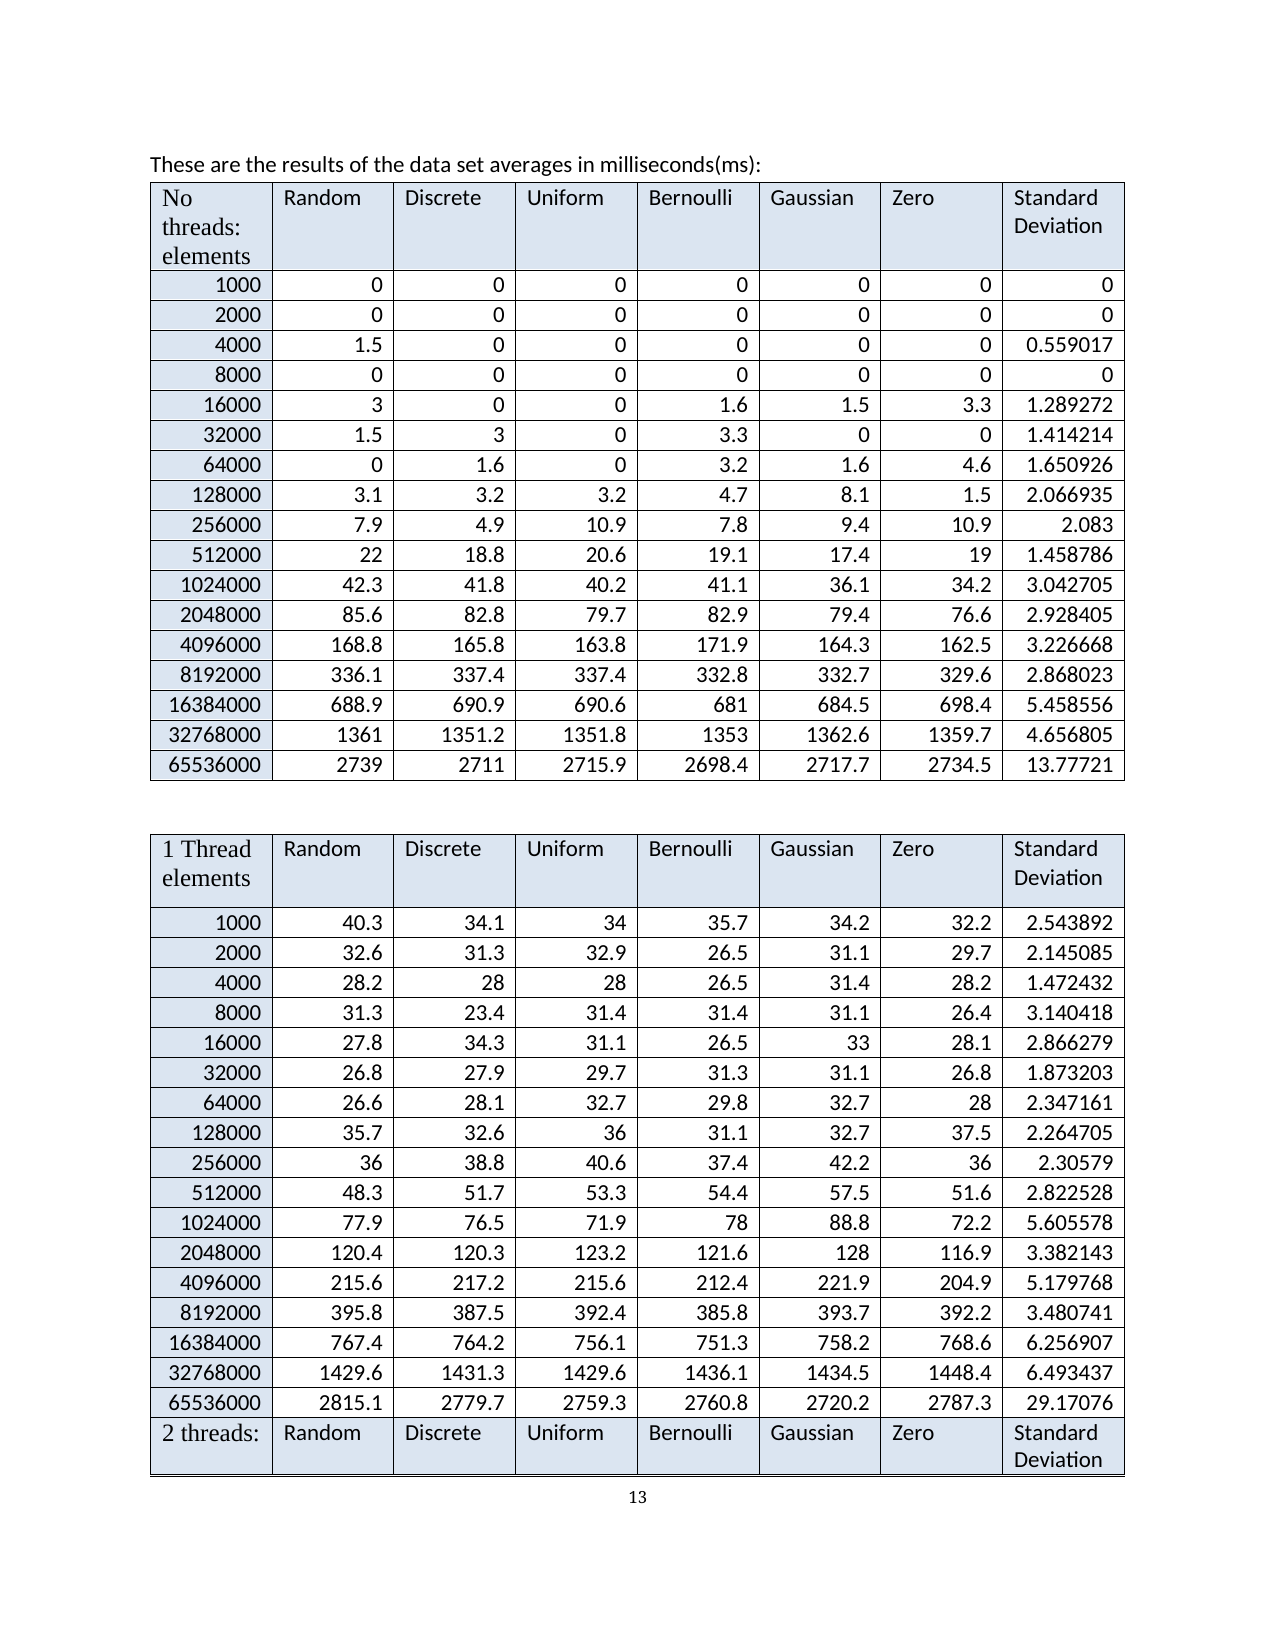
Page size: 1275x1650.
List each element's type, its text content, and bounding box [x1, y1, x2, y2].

table_cell 1.650926 [1003, 451, 1124, 479]
table_cell 17.4 [760, 541, 880, 569]
table_header Bernoulli [638, 183, 759, 269]
table_cell 1.6 [638, 391, 759, 419]
table_cell 337.4 [516, 661, 637, 689]
table_cell 32000 [151, 421, 272, 449]
table_cell Discrete [394, 1418, 515, 1474]
table_cell 123.2 [516, 1238, 637, 1267]
table_cell 4.7 [638, 481, 759, 509]
table_cell 0 [760, 271, 880, 299]
table_cell 2779.7 [394, 1388, 515, 1417]
table_cell 698.4 [881, 691, 1002, 719]
table_cell 0 [394, 331, 515, 359]
table_cell 392.2 [881, 1298, 1002, 1327]
table_cell 2.083 [1003, 511, 1124, 539]
table_cell 32.7 [760, 1088, 880, 1117]
table_cell 221.9 [760, 1268, 880, 1297]
table_cell 128 [760, 1238, 880, 1267]
table_cell 34.1 [394, 908, 515, 937]
table_cell Random [273, 1418, 393, 1474]
table_cell 337.4 [394, 661, 515, 689]
table_cell 1.458786 [1003, 541, 1124, 569]
table_cell 22 [273, 541, 393, 569]
table_cell 512000 [151, 1178, 272, 1207]
table_cell Bernoulli [638, 1418, 759, 1474]
table_cell 4096000 [151, 1268, 272, 1297]
table_cell 336.1 [273, 661, 393, 689]
table_cell 32.6 [394, 1118, 515, 1147]
table_cell 3.480741 [1003, 1298, 1124, 1327]
table_cell 758.2 [760, 1328, 880, 1357]
table_cell 681 [638, 691, 759, 719]
table_cell 57.5 [760, 1178, 880, 1207]
table_cell 41.8 [394, 571, 515, 599]
table_header Uniform [516, 835, 637, 907]
table_cell 26.8 [273, 1058, 393, 1087]
table_cell 1.5 [881, 481, 1002, 509]
table_header Zero [881, 183, 1002, 269]
table_cell 76.5 [394, 1208, 515, 1237]
table_cell Standard Deviation [1003, 1418, 1124, 1474]
table_cell 29.7 [881, 938, 1002, 967]
table_cell 16000 [151, 1028, 272, 1057]
table_cell 120.3 [394, 1238, 515, 1267]
table_cell 36 [881, 1148, 1002, 1177]
table_cell 2739 [273, 751, 393, 779]
table_cell 31.3 [273, 998, 393, 1027]
table_cell 2.543892 [1003, 908, 1124, 937]
table_cell 29.8 [638, 1088, 759, 1117]
table_cell 3.2 [638, 451, 759, 479]
table_cell 40.3 [273, 908, 393, 937]
table_cell 32768000 [151, 721, 272, 749]
table_cell 1024000 [151, 571, 272, 599]
table_header Standard Deviation [1003, 835, 1124, 907]
table_cell 2000 [151, 938, 272, 967]
table_cell 0 [516, 331, 637, 359]
table_cell 1431.3 [394, 1358, 515, 1387]
table_cell 8000 [151, 361, 272, 389]
table_cell 6.493437 [1003, 1358, 1124, 1387]
table_cell 0 [1003, 271, 1124, 299]
table_cell 688.9 [273, 691, 393, 719]
table_cell 88.8 [760, 1208, 880, 1237]
table_cell 32000 [151, 1058, 272, 1087]
table_cell 3.1 [273, 481, 393, 509]
table_cell 3.3 [638, 421, 759, 449]
table_cell 767.4 [273, 1328, 393, 1357]
table_cell 121.6 [638, 1238, 759, 1267]
table_cell 1361 [273, 721, 393, 749]
table_cell 0 [638, 301, 759, 329]
table_cell 26.5 [638, 1028, 759, 1057]
table_cell 29.7 [516, 1058, 637, 1087]
table_cell 162.5 [881, 631, 1002, 659]
table_cell 393.7 [760, 1298, 880, 1327]
table_cell 0 [638, 361, 759, 389]
table_cell 64000 [151, 451, 272, 479]
table_cell 0 [516, 271, 637, 299]
table_cell 31.3 [638, 1058, 759, 1087]
table_cell 1.6 [760, 451, 880, 479]
table_cell 0 [394, 361, 515, 389]
table_cell 10.9 [516, 511, 637, 539]
table_cell 2.347161 [1003, 1088, 1124, 1117]
table_cell 1.6 [394, 451, 515, 479]
table_cell 2.30579 [1003, 1148, 1124, 1177]
table_cell 751.3 [638, 1328, 759, 1357]
table_cell 332.8 [638, 661, 759, 689]
table_cell 3 [394, 421, 515, 449]
table_cell 0 [516, 421, 637, 449]
table_cell 0 [881, 421, 1002, 449]
table_cell 1.873203 [1003, 1058, 1124, 1087]
table_cell Uniform [516, 1418, 637, 1474]
table_cell 26.8 [881, 1058, 1002, 1087]
table_cell 2048000 [151, 601, 272, 629]
table_cell 6.256907 [1003, 1328, 1124, 1357]
table_cell 27.8 [273, 1028, 393, 1057]
table_cell 4.656805 [1003, 721, 1124, 749]
table_cell 2 threads: elements [151, 1418, 272, 1474]
table_cell 756.1 [516, 1328, 637, 1357]
table_cell 4.9 [394, 511, 515, 539]
table_cell 31.4 [516, 998, 637, 1027]
table_cell 5.458556 [1003, 691, 1124, 719]
table_cell 1351.8 [516, 721, 637, 749]
table_cell 215.6 [516, 1268, 637, 1297]
table_cell 32.9 [516, 938, 637, 967]
table_cell 3.226668 [1003, 631, 1124, 659]
table_cell 23.4 [394, 998, 515, 1027]
table_header 1 Thread elements [151, 835, 272, 907]
table_cell 42.2 [760, 1148, 880, 1177]
table_cell 0 [394, 301, 515, 329]
table_cell 3.140418 [1003, 998, 1124, 1027]
table_cell 4000 [151, 331, 272, 359]
table_cell 28 [394, 968, 515, 997]
table_cell 28.1 [394, 1088, 515, 1117]
table_cell 1000 [151, 271, 272, 299]
table_cell 2715.9 [516, 751, 637, 779]
table_cell 0 [516, 361, 637, 389]
table_cell 31.1 [760, 938, 880, 967]
table_cell 0.559017 [1003, 331, 1124, 359]
table_header Zero [881, 835, 1002, 907]
table_cell 37.4 [638, 1148, 759, 1177]
table_cell 31.4 [638, 998, 759, 1027]
table_cell 0 [1003, 361, 1124, 389]
table_cell 329.6 [881, 661, 1002, 689]
table_cell 4000 [151, 968, 272, 997]
table_cell 1.289272 [1003, 391, 1124, 419]
table_cell 690.9 [394, 691, 515, 719]
table_cell 684.5 [760, 691, 880, 719]
table_cell 0 [516, 451, 637, 479]
table_cell 3.042705 [1003, 571, 1124, 599]
table_cell 28.2 [881, 968, 1002, 997]
table_cell 212.4 [638, 1268, 759, 1297]
table_cell 1362.6 [760, 721, 880, 749]
table_cell 3 [273, 391, 393, 419]
table_cell 2.822528 [1003, 1178, 1124, 1207]
table_cell 32.6 [273, 938, 393, 967]
table_cell 1359.7 [881, 721, 1002, 749]
table_cell 1.5 [760, 391, 880, 419]
table_cell 2759.3 [516, 1388, 637, 1417]
table_cell 0 [273, 301, 393, 329]
table_cell 1.472432 [1003, 968, 1124, 997]
table_header No threads: elements [151, 183, 272, 269]
table_cell 37.5 [881, 1118, 1002, 1147]
table_cell 54.4 [638, 1178, 759, 1207]
table_cell 34.2 [760, 908, 880, 937]
table_cell 51.6 [881, 1178, 1002, 1207]
table_cell 31.1 [760, 998, 880, 1027]
table_cell 53.3 [516, 1178, 637, 1207]
table_cell 31.3 [394, 938, 515, 967]
table_cell 168.8 [273, 631, 393, 659]
table_cell 1000 [151, 908, 272, 937]
table_cell 36 [273, 1148, 393, 1177]
table_cell 217.2 [394, 1268, 515, 1297]
table_cell 332.7 [760, 661, 880, 689]
text These are the results of the data set averages in milliseconds(ms): [150, 150, 1125, 178]
table_cell 31.4 [760, 968, 880, 997]
table_cell 32.7 [760, 1118, 880, 1147]
table_cell 41.1 [638, 571, 759, 599]
table_cell 512000 [151, 541, 272, 569]
table_cell 8192000 [151, 661, 272, 689]
table_cell 27.9 [394, 1058, 515, 1087]
table_header Gaussian [760, 183, 880, 269]
table_cell 28 [881, 1088, 1002, 1117]
table_cell 2720.2 [760, 1388, 880, 1417]
table_cell 1429.6 [516, 1358, 637, 1387]
table_cell 165.8 [394, 631, 515, 659]
table_cell 1448.4 [881, 1358, 1002, 1387]
table_cell 5.179768 [1003, 1268, 1124, 1297]
table_cell 0 [760, 421, 880, 449]
table_cell 0 [881, 361, 1002, 389]
table_cell 0 [1003, 301, 1124, 329]
table_cell 28.2 [273, 968, 393, 997]
table_cell 28.1 [881, 1028, 1002, 1057]
table_cell 8000 [151, 998, 272, 1027]
table_cell 0 [273, 361, 393, 389]
table_cell 0 [516, 301, 637, 329]
table_cell 3.3 [881, 391, 1002, 419]
table_header Discrete [394, 835, 515, 907]
table_cell 1436.1 [638, 1358, 759, 1387]
table_cell 256000 [151, 511, 272, 539]
table_cell 0 [760, 331, 880, 359]
table_cell 0 [760, 361, 880, 389]
table_cell 1353 [638, 721, 759, 749]
table_cell 2711 [394, 751, 515, 779]
table_cell 2.066935 [1003, 481, 1124, 509]
table_cell Zero [881, 1418, 1002, 1474]
table_cell 10.9 [881, 511, 1002, 539]
table_cell 16000 [151, 391, 272, 419]
table_cell 116.9 [881, 1238, 1002, 1267]
table_cell 2787.3 [881, 1388, 1002, 1417]
table_cell 36.1 [760, 571, 880, 599]
table_cell 77.9 [273, 1208, 393, 1237]
table_header Gaussian [760, 835, 880, 907]
table_cell 0 [760, 301, 880, 329]
table_cell 0 [273, 451, 393, 479]
table_cell 0 [881, 271, 1002, 299]
table_cell 392.4 [516, 1298, 637, 1327]
table_cell 2000 [151, 301, 272, 329]
table_cell 32768000 [151, 1358, 272, 1387]
table_cell 85.6 [273, 601, 393, 629]
table_cell 1429.6 [273, 1358, 393, 1387]
table_cell 26.6 [273, 1088, 393, 1117]
table_cell 42.3 [273, 571, 393, 599]
table_cell 2734.5 [881, 751, 1002, 779]
table_cell 13.77721 [1003, 751, 1124, 779]
table_cell 1351.2 [394, 721, 515, 749]
table_cell 256000 [151, 1148, 272, 1177]
table_cell 29.17076 [1003, 1388, 1124, 1417]
table_cell 2.928405 [1003, 601, 1124, 629]
table_cell 7.8 [638, 511, 759, 539]
table_cell 64000 [151, 1088, 272, 1117]
table_cell Gaussian [760, 1418, 880, 1474]
table_cell 16384000 [151, 1328, 272, 1357]
table_cell 38.8 [394, 1148, 515, 1177]
table_cell 128000 [151, 481, 272, 509]
table_cell 2815.1 [273, 1388, 393, 1417]
table_cell 79.7 [516, 601, 637, 629]
table_cell 20.6 [516, 541, 637, 569]
table_header Random [273, 835, 393, 907]
table_cell 1.5 [273, 421, 393, 449]
table_cell 0 [881, 301, 1002, 329]
table_cell 7.9 [273, 511, 393, 539]
table_cell 0 [273, 271, 393, 299]
table_cell 34.2 [881, 571, 1002, 599]
table_cell 82.8 [394, 601, 515, 629]
table_cell 2048000 [151, 1238, 272, 1267]
table_cell 8192000 [151, 1298, 272, 1327]
table_cell 4096000 [151, 631, 272, 659]
table_cell 2698.4 [638, 751, 759, 779]
table_cell 0 [516, 391, 637, 419]
table_header Uniform [516, 183, 637, 269]
table_cell 34 [516, 908, 637, 937]
table_cell 33 [760, 1028, 880, 1057]
table_cell 34.3 [394, 1028, 515, 1057]
table_cell 26.5 [638, 968, 759, 997]
table_cell 72.2 [881, 1208, 1002, 1237]
table_cell 0 [881, 331, 1002, 359]
table_header Random [273, 183, 393, 269]
table_cell 163.8 [516, 631, 637, 659]
table_cell 51.7 [394, 1178, 515, 1207]
table_cell 764.2 [394, 1328, 515, 1357]
table_cell 2760.8 [638, 1388, 759, 1417]
table_cell 1434.5 [760, 1358, 880, 1387]
table_cell 18.8 [394, 541, 515, 569]
table_cell 1.414214 [1003, 421, 1124, 449]
table_cell 204.9 [881, 1268, 1002, 1297]
table_cell 76.6 [881, 601, 1002, 629]
table_cell 171.9 [638, 631, 759, 659]
table_cell 28 [516, 968, 637, 997]
table_header Discrete [394, 183, 515, 269]
table_cell 40.6 [516, 1148, 637, 1177]
table_cell 120.4 [273, 1238, 393, 1267]
table_cell 19.1 [638, 541, 759, 569]
table_cell 40.2 [516, 571, 637, 599]
table_cell 2.145085 [1003, 938, 1124, 967]
table_cell 32.7 [516, 1088, 637, 1117]
table_cell 1.5 [273, 331, 393, 359]
table_cell 2717.7 [760, 751, 880, 779]
table_cell 3.2 [516, 481, 637, 509]
table_cell 4.6 [881, 451, 1002, 479]
table_cell 387.5 [394, 1298, 515, 1327]
table_cell 35.7 [273, 1118, 393, 1147]
table_cell 385.8 [638, 1298, 759, 1327]
table_cell 0 [638, 271, 759, 299]
table_cell 3.382143 [1003, 1238, 1124, 1267]
table_cell 79.4 [760, 601, 880, 629]
table_cell 65536000 [151, 751, 272, 779]
table_cell 36 [516, 1118, 637, 1147]
table_cell 31.1 [638, 1118, 759, 1147]
table_cell 2.868023 [1003, 661, 1124, 689]
table_cell 19 [881, 541, 1002, 569]
table_cell 35.7 [638, 908, 759, 937]
table_cell 215.6 [273, 1268, 393, 1297]
table_cell 16384000 [151, 691, 272, 719]
table_cell 3.2 [394, 481, 515, 509]
table_cell 82.9 [638, 601, 759, 629]
table_header Standard Deviation [1003, 183, 1124, 269]
table_cell 128000 [151, 1118, 272, 1147]
table_cell 0 [394, 391, 515, 419]
table_cell 31.1 [760, 1058, 880, 1087]
table_cell 164.3 [760, 631, 880, 659]
table_cell 2.264705 [1003, 1118, 1124, 1147]
table_header Bernoulli [638, 835, 759, 907]
table_cell 31.1 [516, 1028, 637, 1057]
table_cell 2.866279 [1003, 1028, 1124, 1057]
table_cell 8.1 [760, 481, 880, 509]
table_cell 48.3 [273, 1178, 393, 1207]
table_cell 26.4 [881, 998, 1002, 1027]
table_cell 32.2 [881, 908, 1002, 937]
table_cell 26.5 [638, 938, 759, 967]
table_cell 690.6 [516, 691, 637, 719]
table_cell 65536000 [151, 1388, 272, 1417]
table_cell 5.605578 [1003, 1208, 1124, 1237]
table_cell 71.9 [516, 1208, 637, 1237]
table_cell 395.8 [273, 1298, 393, 1327]
table_cell 768.6 [881, 1328, 1002, 1357]
table_cell 1024000 [151, 1208, 272, 1237]
table_cell 9.4 [760, 511, 880, 539]
table_cell 78 [638, 1208, 759, 1237]
table_cell 0 [394, 271, 515, 299]
table_cell 0 [638, 331, 759, 359]
